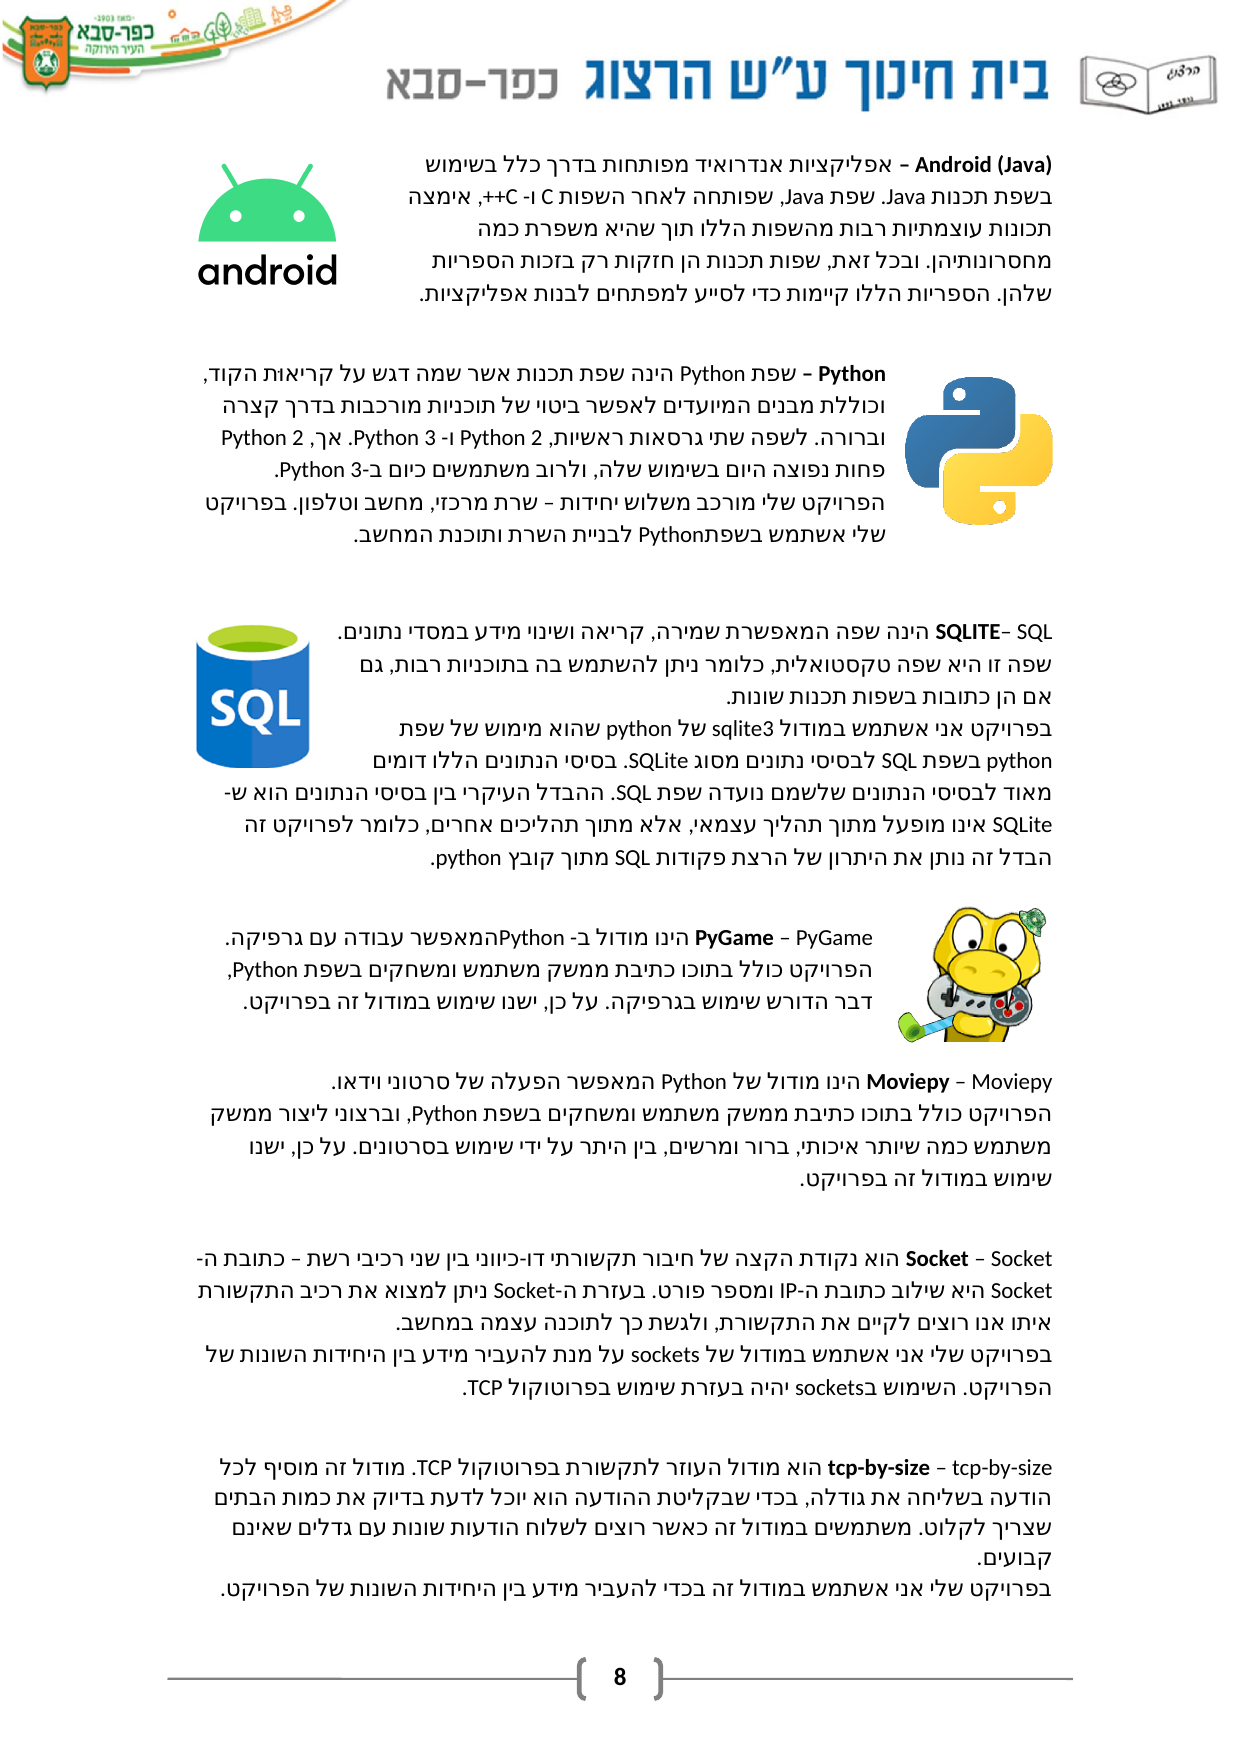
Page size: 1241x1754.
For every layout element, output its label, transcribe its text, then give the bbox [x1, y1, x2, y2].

text PyGame – PyGame הינו מודול ב- Pythonהמאפשר עבודה עם גרפיקה. הפרויקט כולל בתוכו כתיבת ממשק משתמש ומשחקים בשפת Python, דבר הדורש שימוש בגרפיקה. על כן, ישנו שימוש במודול זה בפרויקט. [187, 923, 892, 1015]
text Python – שפת Python הינה שפת תכנות אשר שמה דגש על קריאוּת הקוד, וכוללת מבנים המיועדים לאפשר ביטוי של תוכניות מורכבות בדרך קצרה וברורה. לשפה שתי גרסאות ראשיות, Python 2 ו- Python 3. אך, Python 2 פחות נפוצה היום בשימוש שלה, ולרוב משתמשים כיום ב-Python 3. הפרויקט שלי מורכב משלוש יחידות – שרת מרכזי, מחשב וטלפון. בפרויקט שלי אשתמש בשפתPython לבניית השרת ותוכנת המחשב. [187, 359, 1053, 548]
text Moviepy – Moviepy הינו מודול של Python המאפשר הפעלה של סרטוני וידאו. הפרויקט כולל בתוכו כתיבת ממשק משתמש ומשחקים בשפת Python, וברצוני ליצור ממשק משתמש כמה שיותר איכותי, ברור ומרשים, בין היתר על ידי שימוש בסרטונים. על כן, ישנו שימוש במודול זה בפרויקט. [187, 1067, 1053, 1192]
text Socket – Socket הוא נקודת הקצה של חיבור תקשורתי דו-כיווני בין שני רכיבי רשת – כתובת ה- Socket היא שילוב כתובת ה-IP ומספר פורט. בעזרת ה-Socket ניתן למצוא את רכיב התקשורת איתו אנו רוצים לקיים את התקשורת, ולגשת כך לתוכנה עצמה במחשב. בפרויקט שלי אני אשתמש במודול של sockets על מנת להעביר מידע בין היחידות השונות של הפרויקט. השימוש בsockets יהיה בעזרת שימוש בפרוטוקול TCP. [187, 1244, 1053, 1401]
picture [892, 901, 1053, 1049]
picture [187, 150, 352, 299]
text Android (Java) – אפליקציות אנדרואיד מפותחות בדרך כלל בשימוש בשפת תכנות Java. שפת Java, שפותחה לאחר השפות C ו- C++, אימצה תכונות עוצמתיות רבות מהשפות הללו תוך שהיא משפרת כמה מחסרונותיהן. ובכל זאת, שפות תכנות הן חזקות רק בזכות הספריות שלהן. הספריות הללו קיימות כדי לסייע למפתחים לבנות אפליקציות. [187, 150, 1053, 307]
picture [2, 0, 1240, 124]
text SQLITE– SQL הינה שפה המאפשרת שמירה, קריאה ושינוי מידע במסדי נתונים. שפה זו היא שפה טקסטואלית, כלומר ניתן להשתמש בה בתוכניות רבות, גם אם הן כתובות בשפות תכנות שונות. בפרויקט אני אשתמש במודול sqlite3 של python שהוא מימוש של שפת python בשפת SQL לבסיסי נתונים מסוג SQLite. בסיסי הנתונים הללו דומים מאוד לבסיסי הנתונים שלשמם נועדה שפת SQL. ההבדל העיקרי בין בסיסי הנתונים הוא ש-SQLite אינו מופעל מתוך תהליך עצמאי, אלא מתוך תהליכים אחרים, כלומר לפרויקט זה הבדל זה נותן את היתרון של הרצת פקודות SQL מתוך קובץ python. [187, 617, 1053, 871]
text tcp-by-size – tcp-by-size הוא מודול העוזר לתקשורת בפרוטוקול TCP. מודול זה מוסיף לכל הודעה בשליחה את גודלה, בכדי שבקליטת ההודעה הוא יוכל לדעת בדיוק את כמות הבתים שצריך לקלוט. משתמשים במודול זה כאשר רוצים לשלוח הודעות שונות עם גדלים שאינם קבועים. בפרויקט שלי אני אשתמש במודול זה בכדי להעביר מידע בין היחידות השונות של הפרויקט. [187, 1453, 1053, 1602]
picture [187, 619, 319, 768]
picture [905, 377, 1053, 525]
